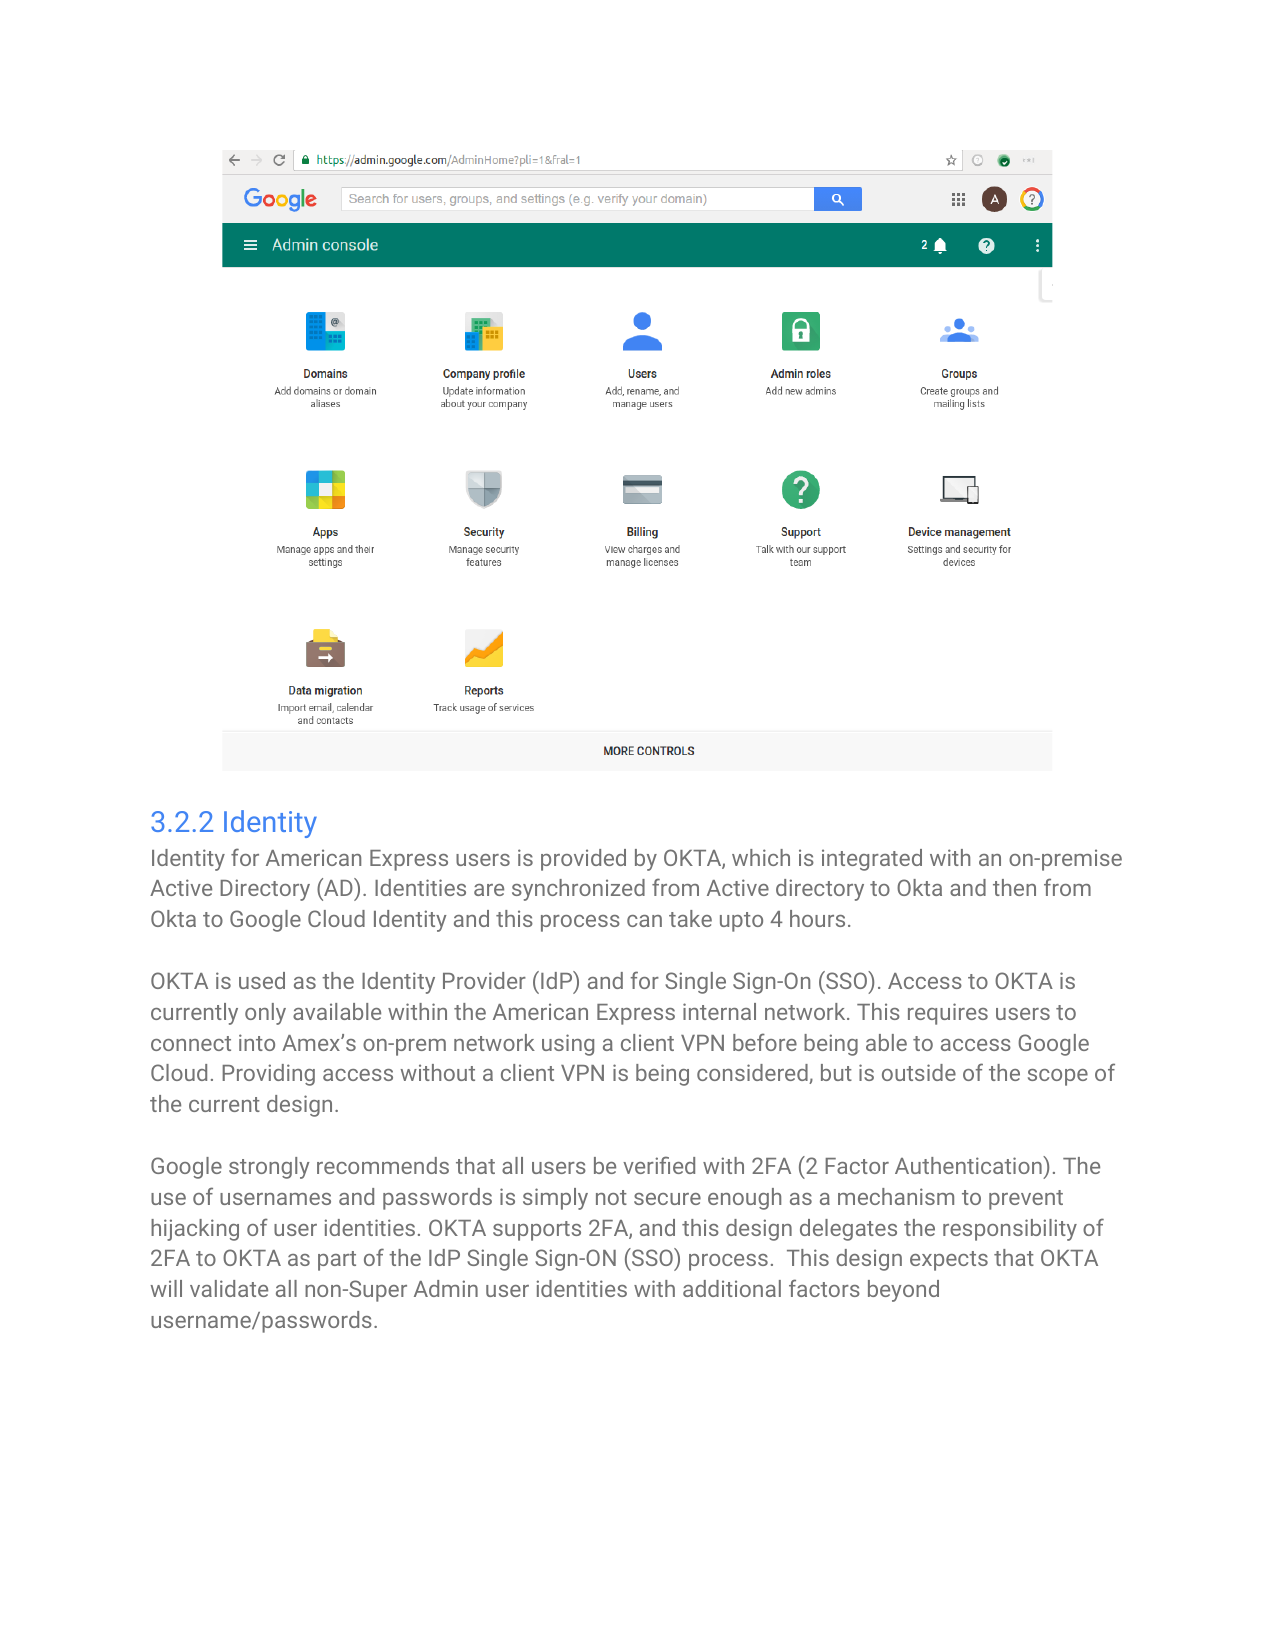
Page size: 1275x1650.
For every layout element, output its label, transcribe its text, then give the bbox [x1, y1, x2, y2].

subtitle 3.2.2 Identity [150, 805, 1125, 839]
text OKTA is used as the Identity Provider (IdP) and for Single Sign-On (SSO). Access to OKTA is currently only available within the American Express internal network. This requires users to connect into Amex’s on-prem network using a client VPN before being able to access Google Cloud. Providing access without a client VPN is being considered, but is outside of the scope of the current design. [150, 968, 1125, 1118]
picture [222, 150, 1053, 771]
text Identity for American Express users is provided by OKTA, which is integrated with an on-premise Active Directory (AD). Identities are synchronized from Active directory to Okta and then from Okta to Google Cloud Identity and this process can take upto 4 hours. [150, 845, 1125, 933]
text Google strongly recommends that all users be verified with 2FA (2 Factor Authentication). The use of usernames and passwords is simply not secure enough as a mechanism to prevent hijacking of user identities. OKTA supports 2FA, and this design delegates the responsibility of 2FA to OKTA as part of the IdP Single Sign-ON (SSO) process. This design expects that OKTA will validate all non-Super Admin user identities with additional factors beyond username/passwords. [150, 1153, 1125, 1334]
